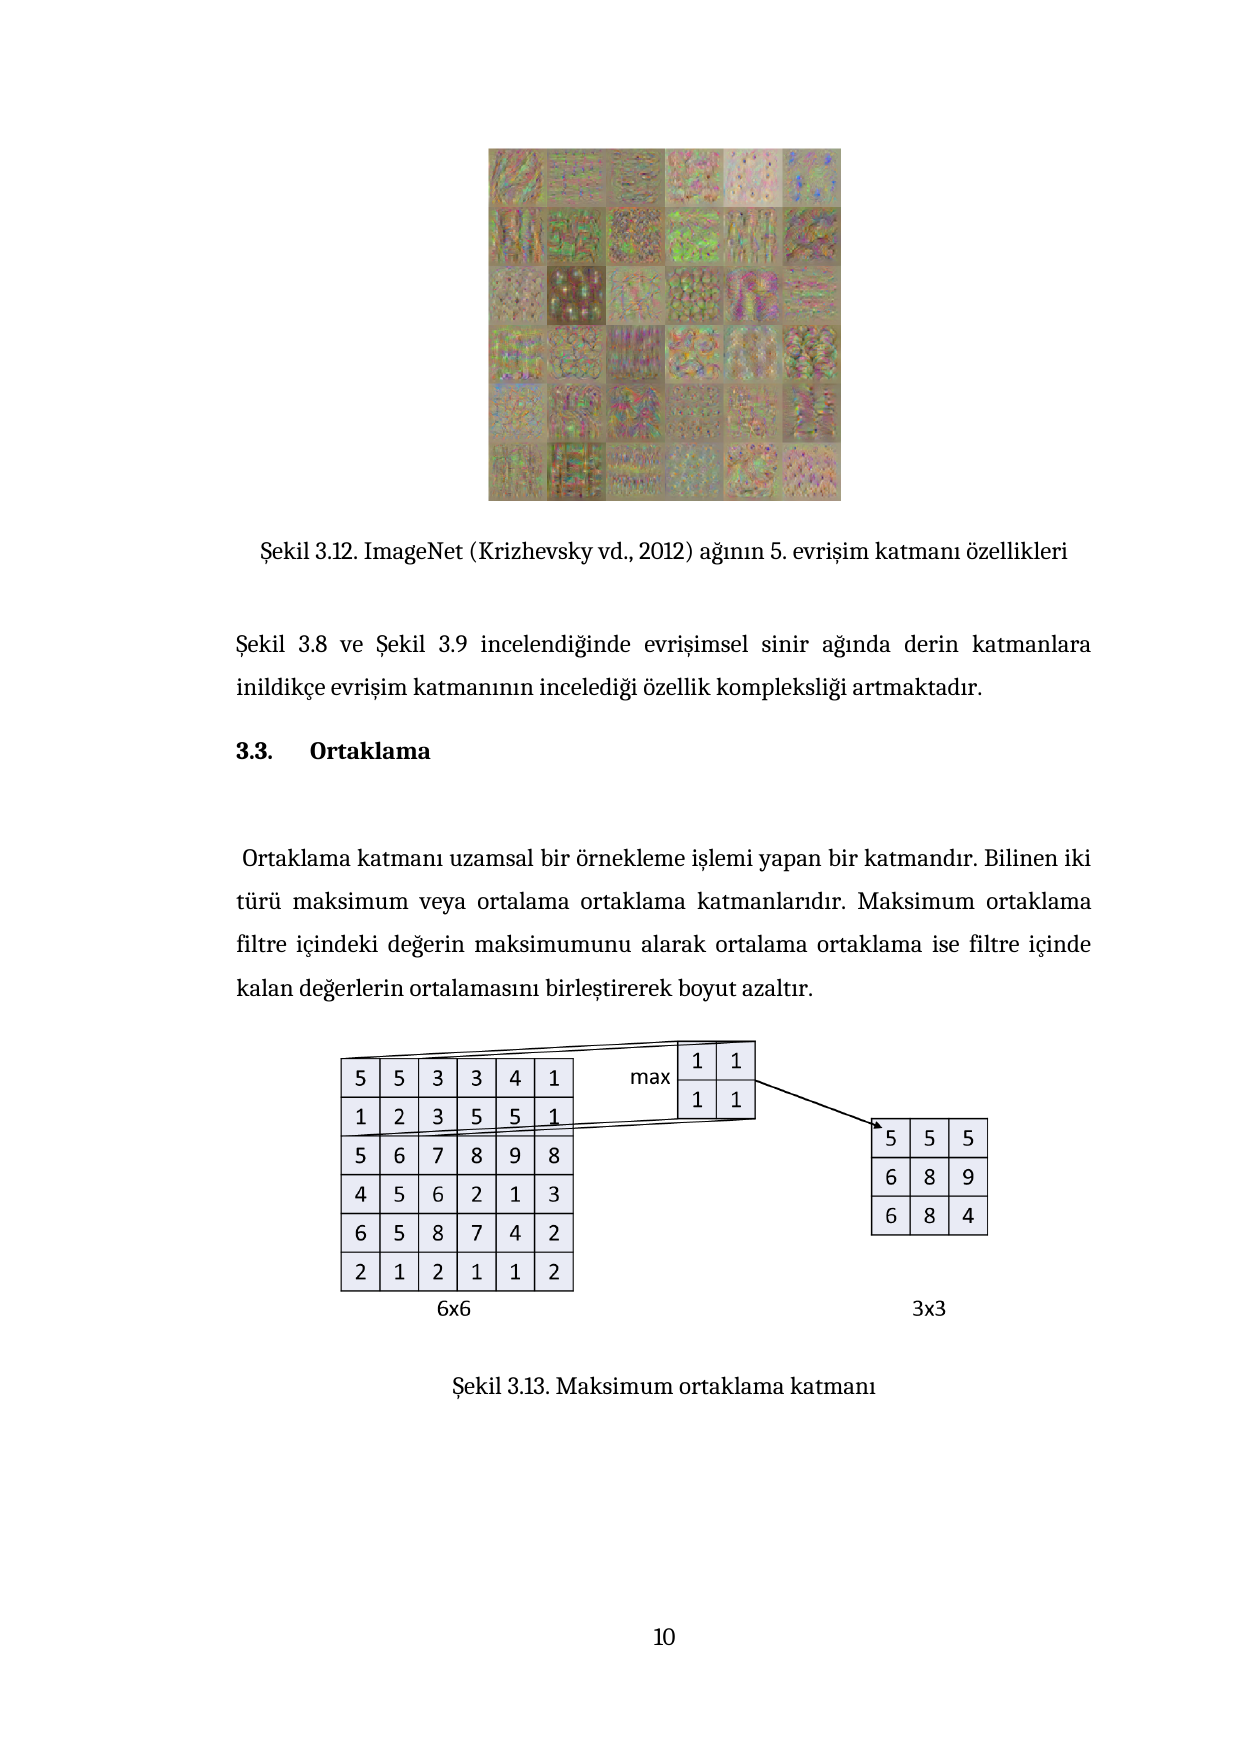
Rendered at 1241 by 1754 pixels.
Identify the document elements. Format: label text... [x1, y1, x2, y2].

text Ortaklama katmanı uzamsal bir örnekleme işlemi yapan bir katmandır. Bilinen iki türü maksimum veya ortalama ortaklama katmanlarıdır. Maksimum ortaklama filtre içindeki değerin maksimumunu alarak ortalama ortaklama ise filtre içinde kalan değerlerin ortalamasını birleştirerek boyut azaltır. [236, 844, 1092, 1002]
subtitle Ortaklama [236, 737, 1092, 766]
picture [487, 147, 842, 502]
text Şekil 3.8 ve Şekil 3.9 incelendiğinde evrişimsel sinir ağında derin katmanlara inildikçe evrişim katmanının incelediği özellik kompleksliği artmaktadır. [236, 630, 1092, 702]
picture [340, 1037, 989, 1337]
